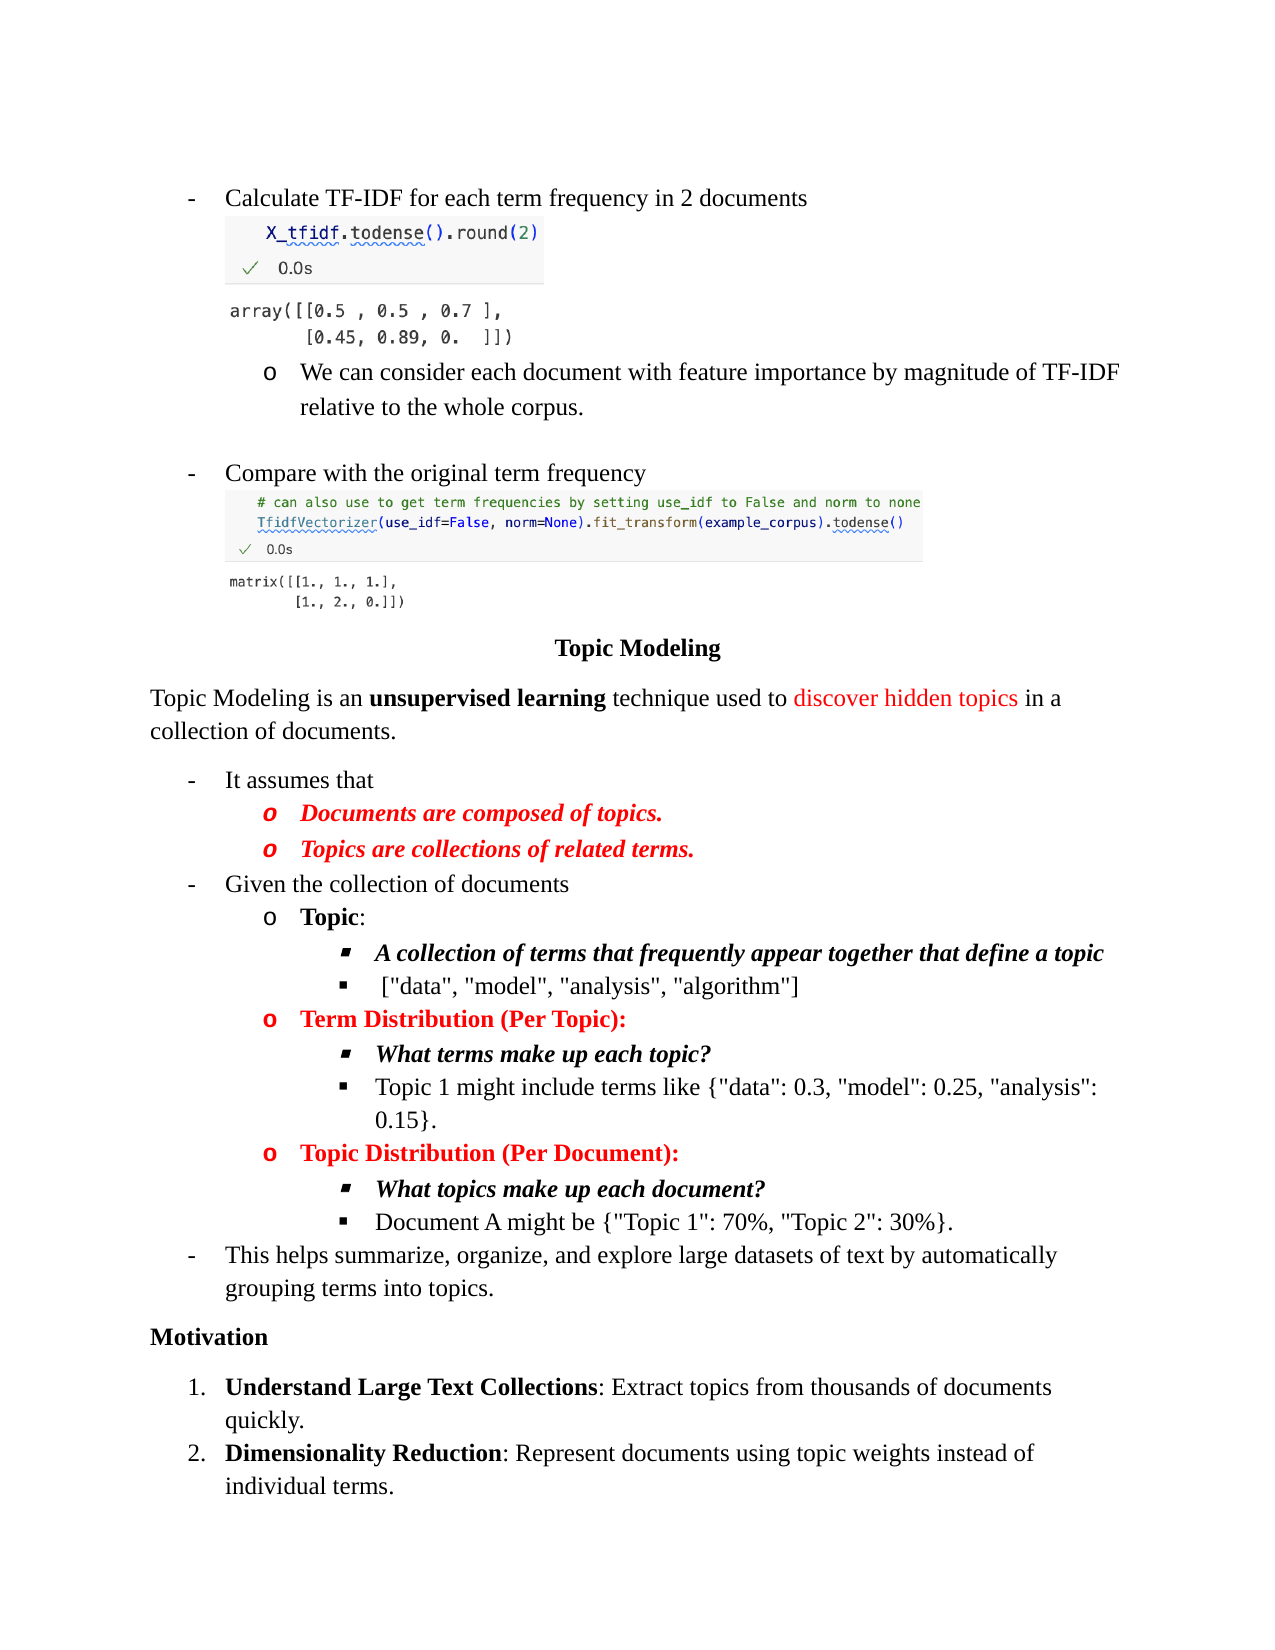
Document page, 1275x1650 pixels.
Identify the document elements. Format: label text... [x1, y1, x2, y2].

list Compare with the original term frequency [187, 458, 1125, 486]
list Documents are composed of topics. [262, 798, 1125, 829]
list Topic Distribution (Per Document): [262, 1138, 1125, 1169]
list Understand Large Text Collections: Extract topics from thousands of documents quickly. [187, 1372, 1125, 1434]
list Topic 1 might include terms like {"data": 0.3, "model": 0.25, "analysis": 0.15}. [337, 1072, 1125, 1134]
text Topic Modeling is an unsupervised learning technique used to discover hidden topics in a collection of documents. [150, 683, 1125, 744]
picture [225, 490, 923, 612]
list What terms make up each topic? [337, 1039, 1125, 1068]
list This helps summarize, organize, and explore large datasets of text by automatically grouping terms into topics. [187, 1240, 1125, 1302]
list Given the collection of documents [187, 869, 1125, 898]
list Calculate TF-IDF for each term frequency in 2 documents [187, 183, 1125, 212]
picture [225, 216, 544, 352]
list What topics make up each document? [337, 1174, 1125, 1202]
list We can consider each document with feature importance by magnitude of TF-IDF relative to the whole corpus. [262, 357, 1125, 420]
text Topic Modeling [150, 633, 1125, 662]
list A collection of terms that frequently appear together that define a topic [337, 938, 1125, 967]
list It assumes that [187, 766, 1125, 794]
list ["data", "model", "analysis", "algorithm"] [337, 971, 1125, 999]
list Topics are collections of related terms. [262, 834, 1125, 865]
list Dimensionality Reduction: Represent documents using topic weights instead of individual terms. [187, 1438, 1125, 1500]
list Document A might be {"Topic 1": 70%, "Topic 2": 30%}. [337, 1207, 1125, 1236]
list Topic: [262, 902, 1125, 933]
text Motivation [150, 1322, 1125, 1351]
list Term Distribution (Per Topic): [262, 1004, 1125, 1035]
